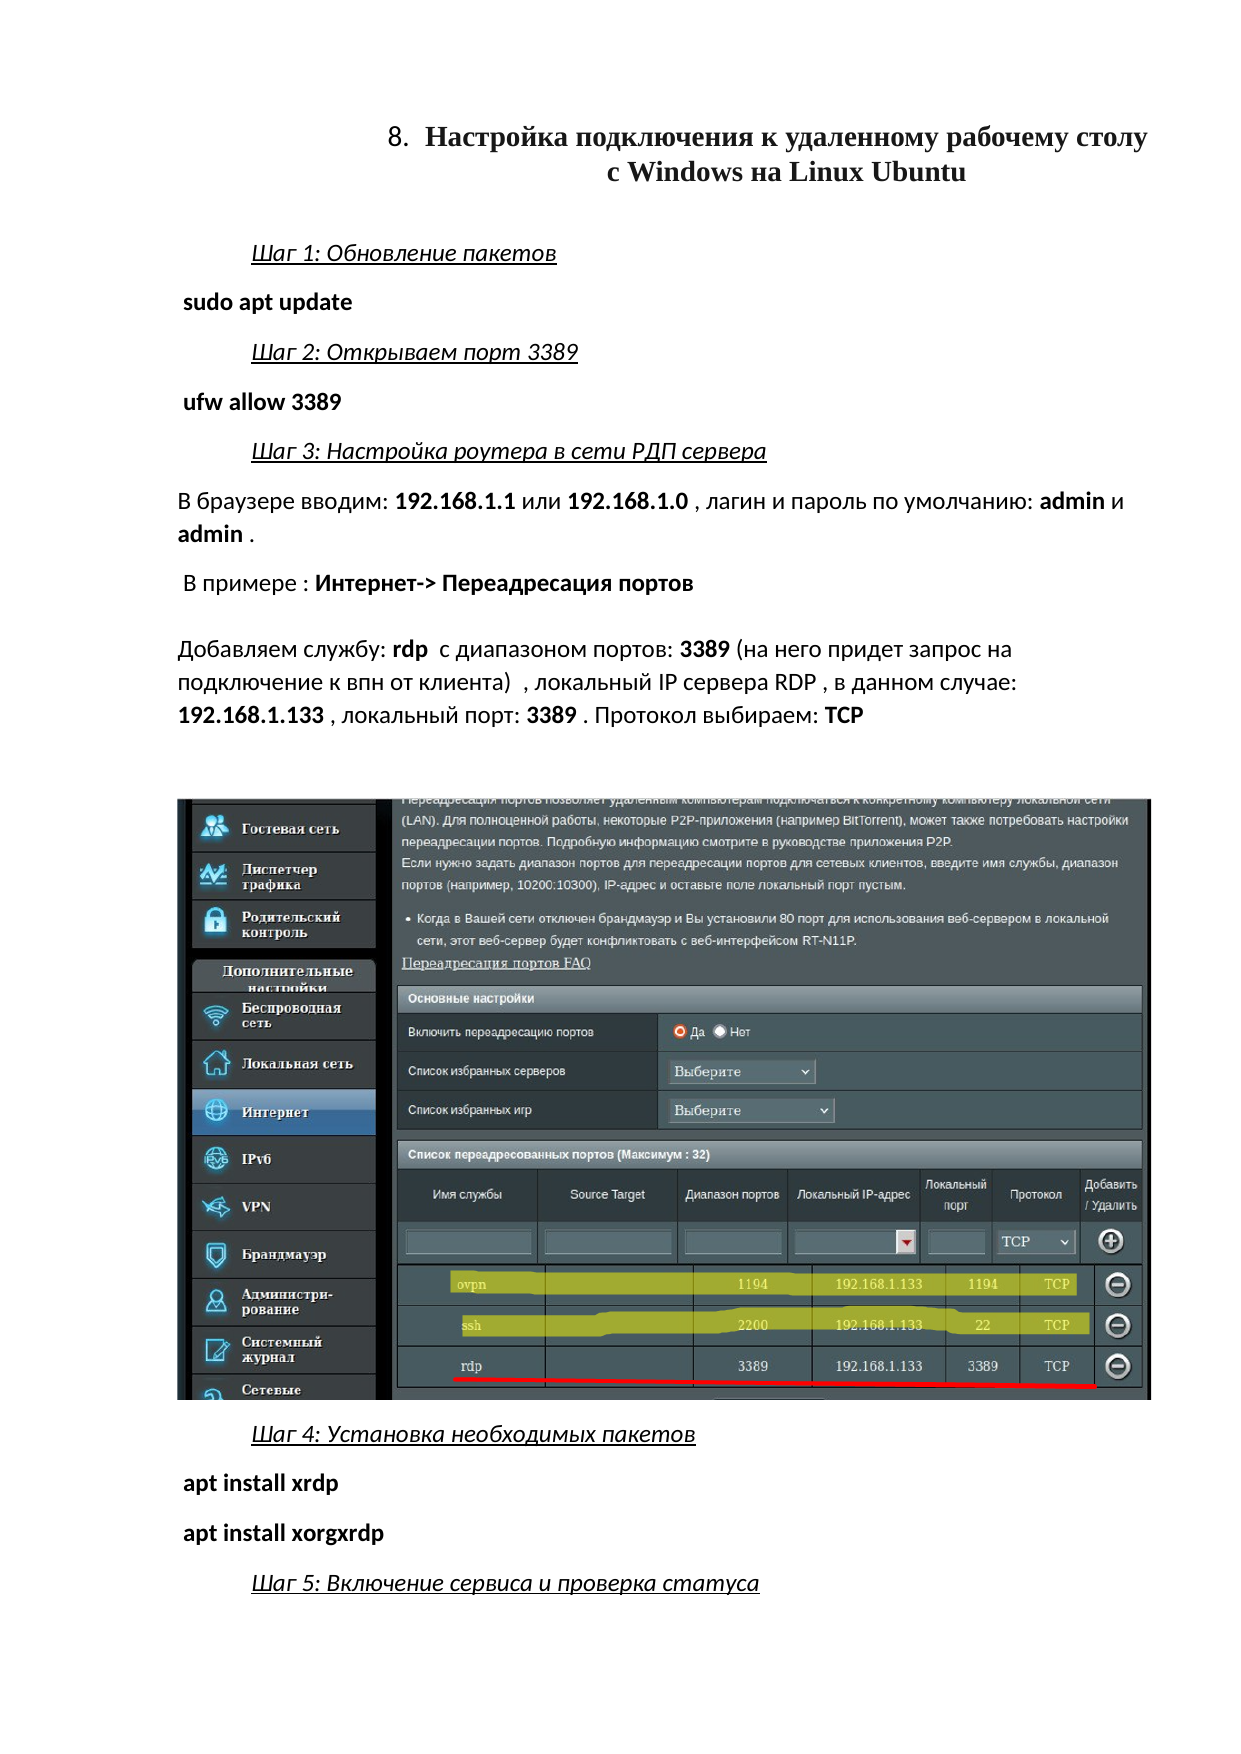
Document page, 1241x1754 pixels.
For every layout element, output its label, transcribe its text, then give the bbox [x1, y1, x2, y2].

text Шаг 1: Обновление пакетов [177, 237, 1152, 267]
list Настройка подключения к удаленному рабочему столу с Windows на Linux Ubuntu [384, 118, 1152, 187]
text Шаг 2: Открываем порт 3389 [177, 336, 1152, 367]
text В браузере вводим: 192.168.1.1 или 192.168.1.0 , лагин и пароль по умолчанию: admin и admin . [177, 485, 1152, 548]
text Шаг 5: Включение сервиса и проверка статуса [251, 1567, 1152, 1597]
picture [177, 798, 1152, 1400]
text Шаг 3: Настройка роутера в сети РДП сервера [251, 435, 1152, 466]
text apt install xorgxrdp [177, 1517, 1152, 1548]
text apt install xrdp [177, 1468, 1152, 1498]
text sudo apt update [177, 286, 1152, 317]
text В примере : Интернет-> Переадресация портов Добавляем службу: rdp с диапазоном портов: 3389 (на него придет запрос на подключение к впн от клиента) , локальный IP сервера RDP , в данном случае: 192.168.1.133 , локальный порт: 3389 . Протокол выбираем: TCP [177, 567, 1152, 729]
text Шаг 4: Установка необходимых пакетов [251, 1418, 1152, 1448]
text ufw allow 3389 [177, 386, 1152, 416]
